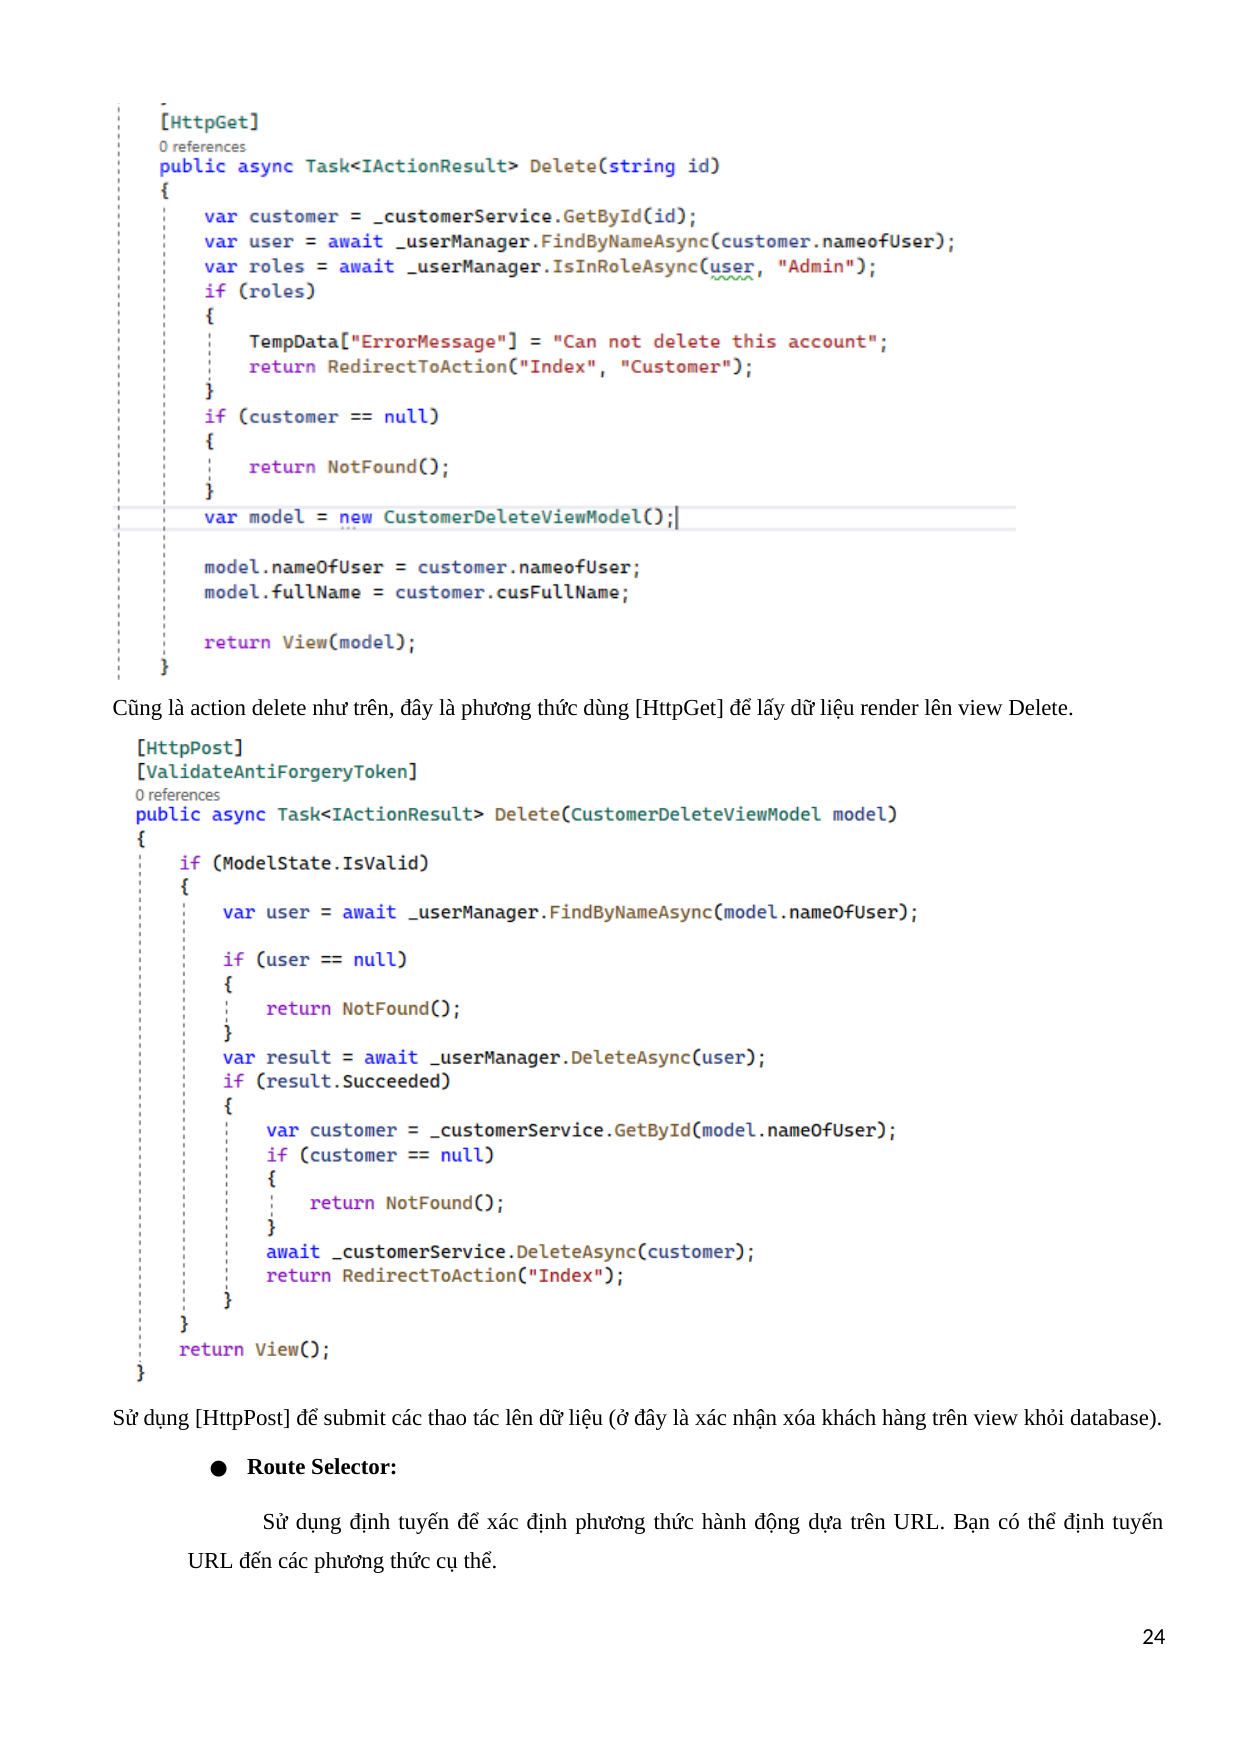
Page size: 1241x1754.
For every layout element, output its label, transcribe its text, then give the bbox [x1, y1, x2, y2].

list Route Selector: [209, 1444, 1165, 1487]
text Sử dụng định tuyến để xác định phương thức hành động dựa trên URL. Bạn có thể định tuyến URL đến các phương thức cụ thể. [187, 1508, 1165, 1574]
text Sử dụng [HttpPost] để submit các thao tác lên dữ liệu (ở đây là xác nhận xóa khách hàng trên view khỏi database). [112, 1404, 1165, 1431]
picture [112, 103, 1017, 680]
picture [112, 733, 940, 1391]
text Cũng là action delete như trên, đây là phương thức dùng [HttpGet] để lấy dữ liệu render lên view Delete. [112, 694, 1165, 720]
